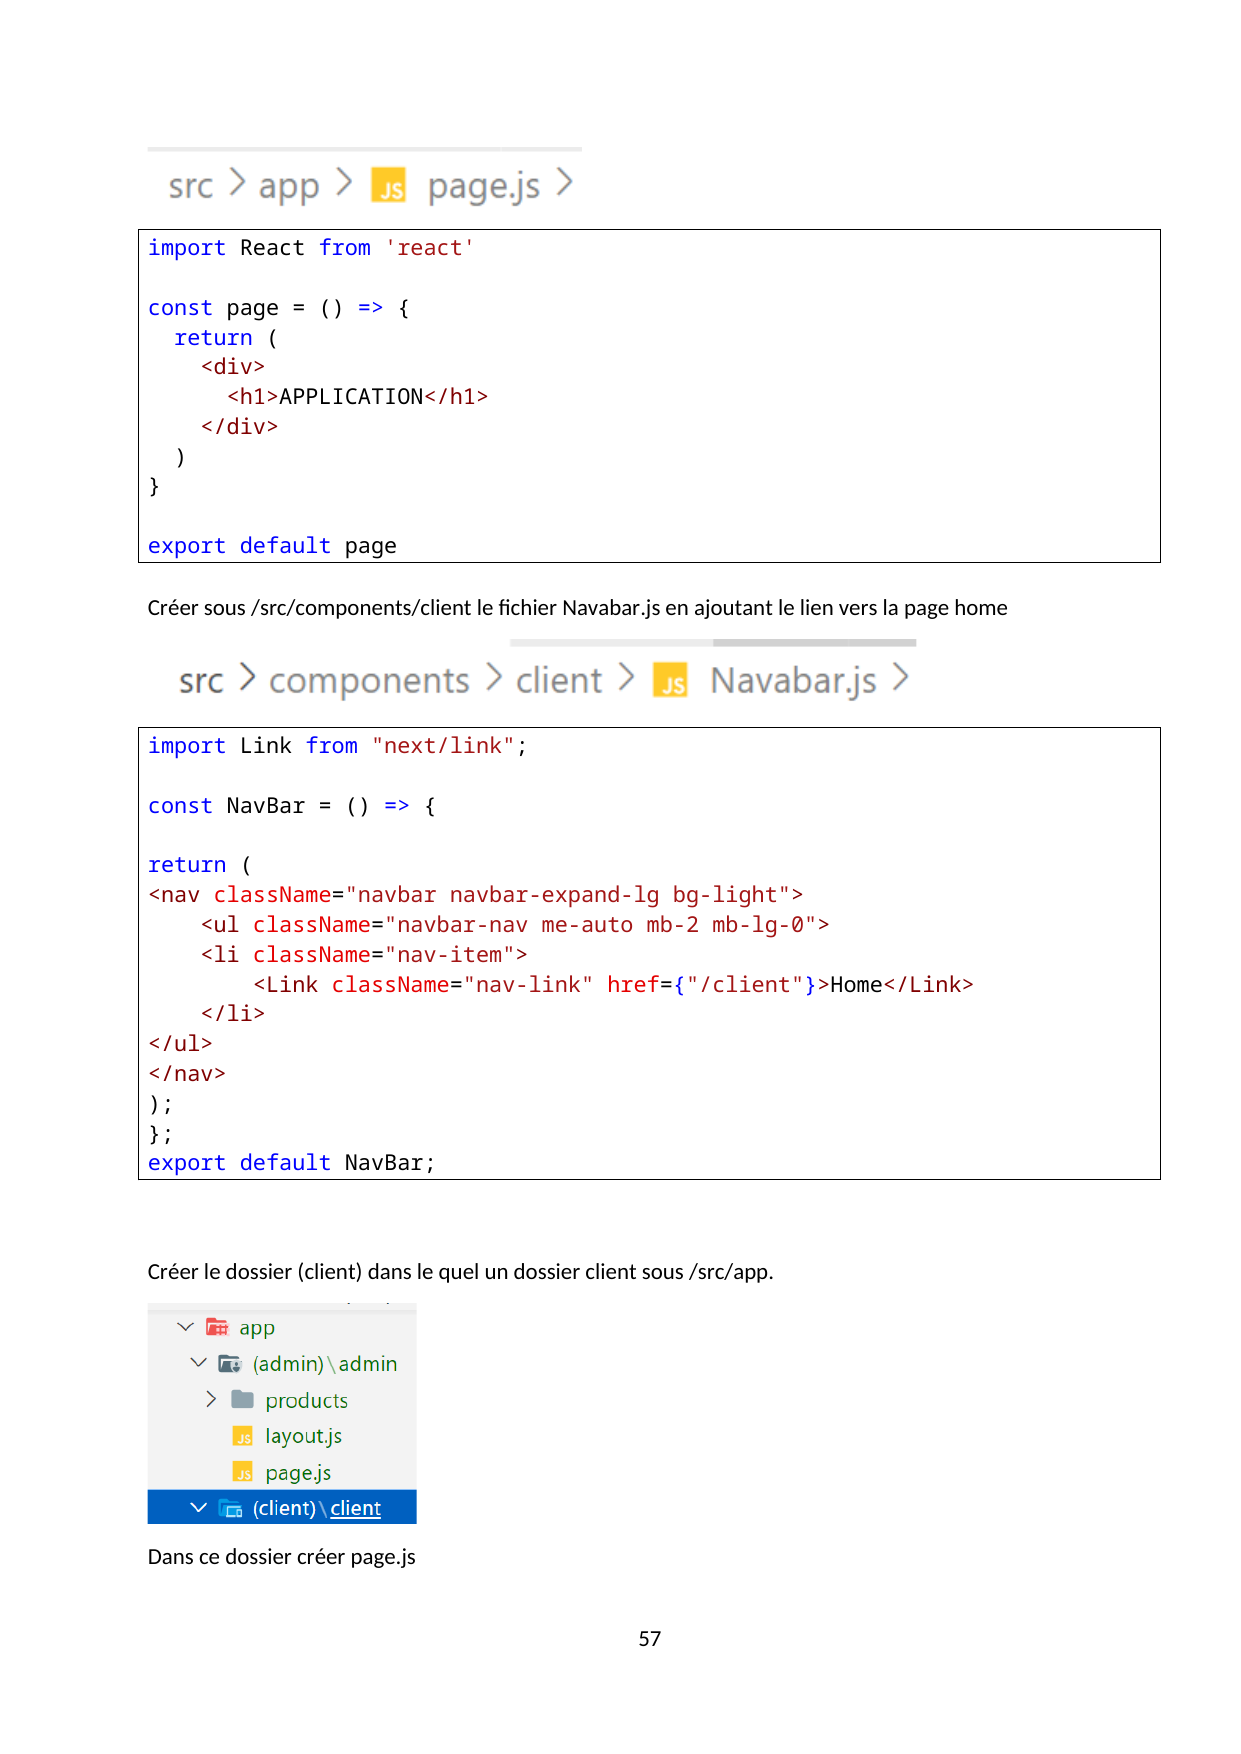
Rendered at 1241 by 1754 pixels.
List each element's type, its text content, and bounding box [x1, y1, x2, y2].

text <li className="nav-item"> [148, 939, 1152, 969]
text Dans ce dossier créer page.js [148, 1542, 1152, 1570]
text return ( [148, 849, 1152, 879]
text <div> [148, 351, 1152, 381]
text }; [148, 1118, 1152, 1144]
text import Link from "next/link"; [139, 728, 1160, 760]
text </li> [148, 998, 1152, 1028]
text Créer le dossier (client) dans le quel un dossier client sous /src/app. [148, 1257, 1152, 1285]
text Créer sous /src/components/client le fichier Navabar.js en ajoutant le lien vers la page home [148, 593, 1152, 621]
picture [147, 1303, 417, 1524]
text const NavBar = () => { [148, 790, 1152, 820]
text ); [148, 1088, 1152, 1118]
text export default page [139, 527, 1160, 562]
text const page = () => { [148, 292, 1152, 321]
text return ( [148, 321, 1152, 351]
picture [147, 639, 917, 709]
text import React from 'react' [139, 230, 1160, 262]
text </ul> [148, 1028, 1152, 1058]
text export default NavBar; [139, 1144, 1160, 1179]
text ) [148, 441, 1152, 470]
text <Link className="nav-link" href={"/client"}>Home</Link> [148, 969, 1152, 998]
picture [147, 147, 582, 211]
text } [148, 470, 1152, 500]
text <nav className="navbar navbar-expand-lg bg-light"> [148, 879, 1152, 909]
text <ul className="navbar-nav me-auto mb-2 mb-lg-0"> [148, 909, 1152, 939]
text </div> [148, 411, 1152, 441]
text </nav> [148, 1058, 1152, 1088]
text <h1>APPLICATION</h1> [148, 381, 1152, 411]
